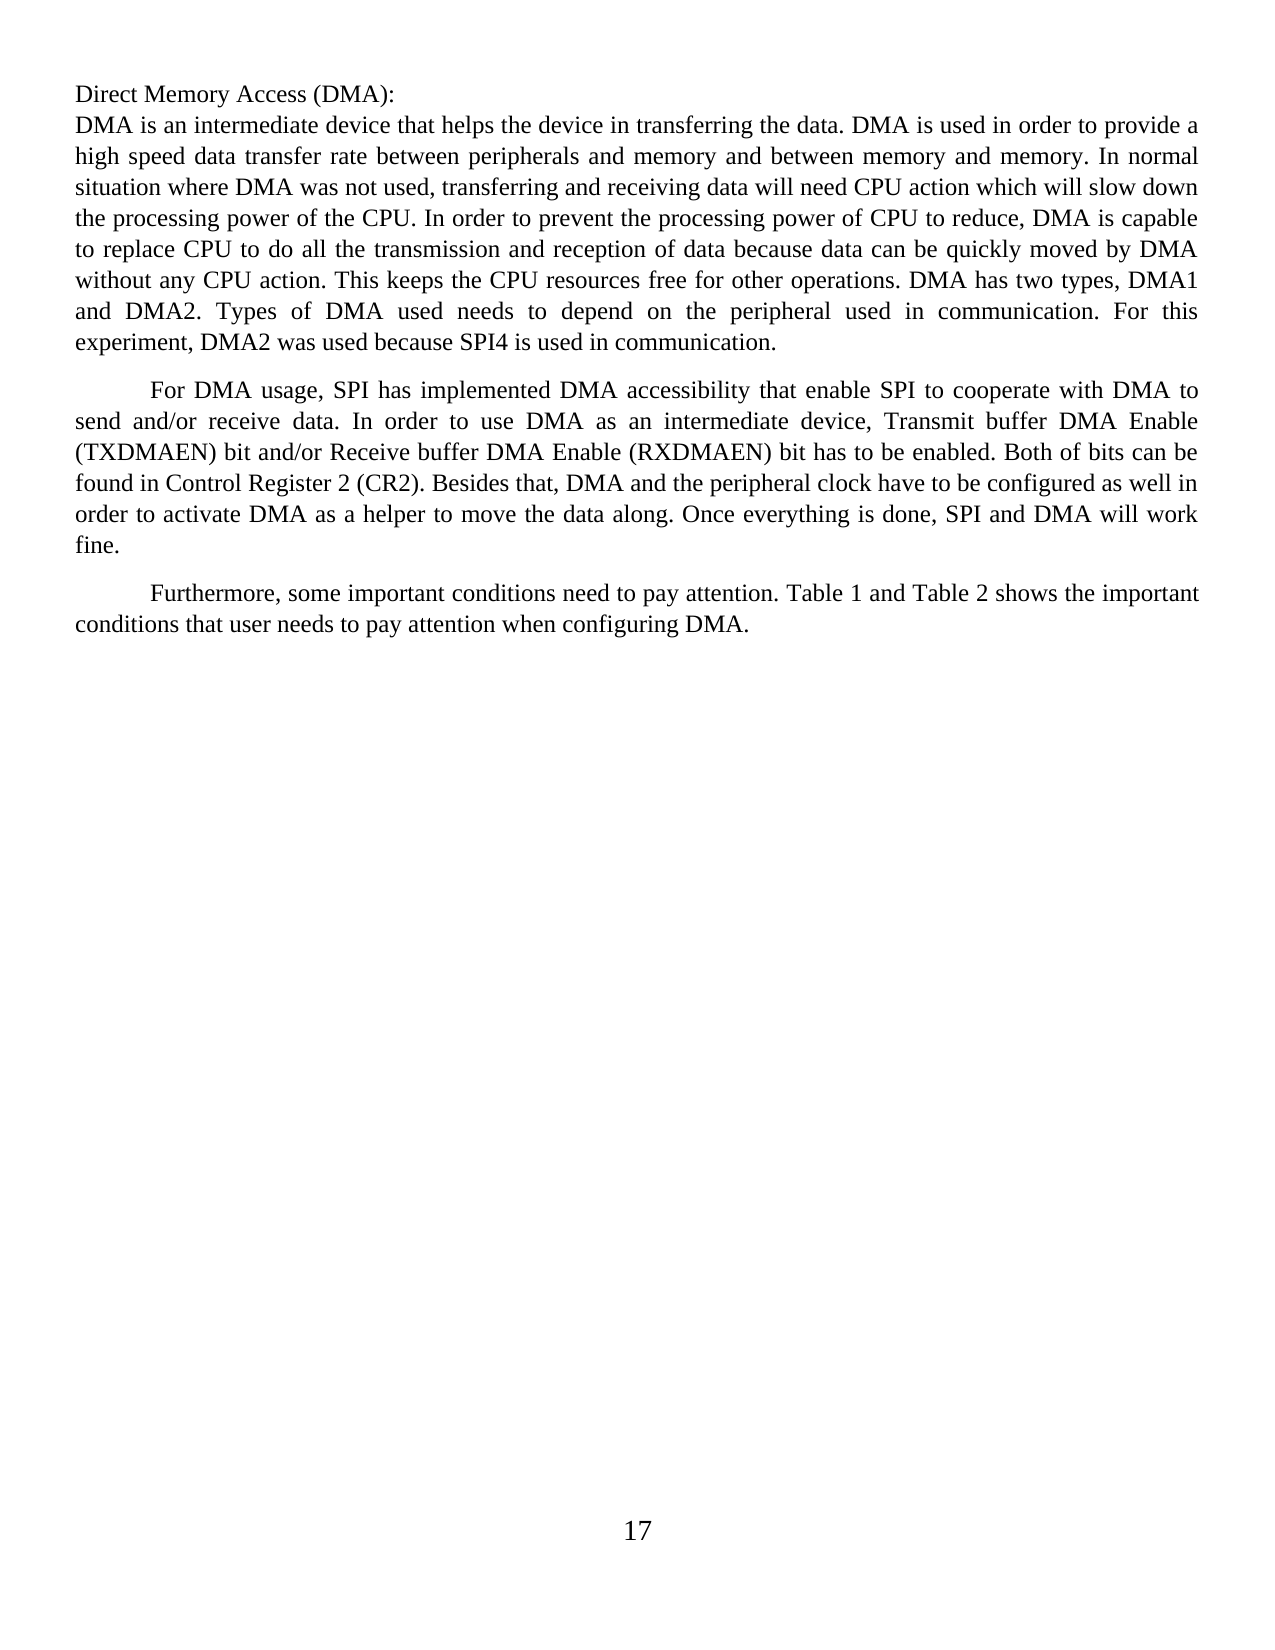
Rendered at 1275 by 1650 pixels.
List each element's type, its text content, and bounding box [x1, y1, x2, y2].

subtitle Direct Memory Access (DMA): [75, 79, 1200, 108]
text Furthermore, some important conditions need to pay attention. Table 1 and Table 2 shows the important conditions that user needs to pay attention when configuring DMA. [75, 578, 1200, 638]
text DMA is an intermediate device that helps the device in transferring the data. DMA is used in order to provide a high speed data transfer rate between peripherals and memory and between memory and memory. In normal situation where DMA was not used, transferring and receiving data will need CPU action which will slow down the processing power of the CPU. In order to prevent the processing power of CPU to reduce, DMA is capable to replace CPU to do all the transmission and reception of data because data can be quickly moved by DMA without any CPU action. This keeps the CPU resources free for other operations. DMA has two types, DMA1 and DMA2. Types of DMA used needs to depend on the peripheral used in communication. For this experiment, DMA2 was used because SPI4 is used in communication. [75, 110, 1200, 356]
text For DMA usage, SPI has implemented DMA accessibility that enable SPI to cooperate with DMA to send and/or receive data. In order to use DMA as an intermediate device, Transmit buffer DMA Enable (TXDMAEN) bit and/or Receive buffer DMA Enable (RXDMAEN) bit has to be enabled. Both of bits can be found in Control Register 2 (CR2). Besides that, DMA and the peripheral clock have to be configured as well in order to activate DMA as a helper to move the data along. Once everything is done, SPI and DMA will work fine. [75, 375, 1200, 559]
